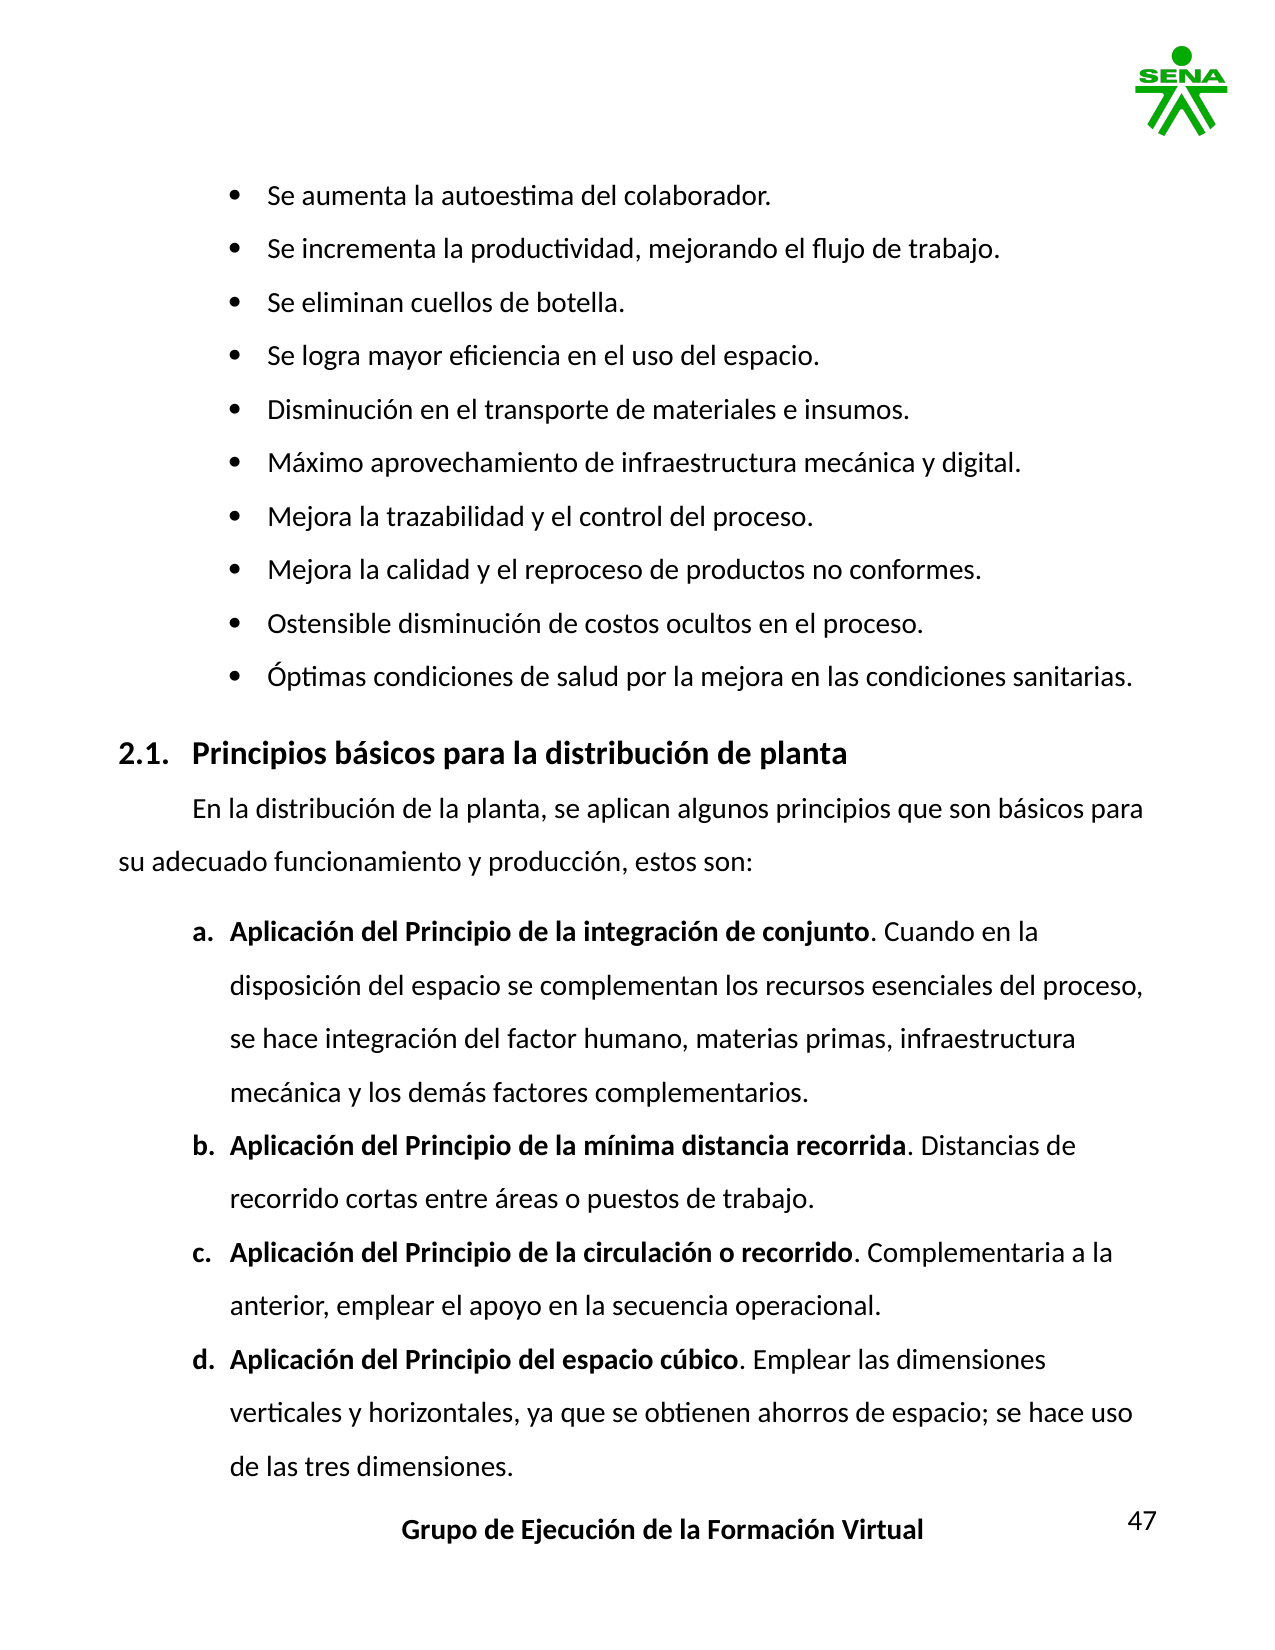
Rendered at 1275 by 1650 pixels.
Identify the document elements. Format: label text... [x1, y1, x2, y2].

list Aplicación del Principio de la mínima distancia recorrida. Distancias de recorrido cortas entre áreas o puestos de trabajo. [192, 1127, 1157, 1216]
picture [1135, 46, 1228, 136]
list Ostensible disminución de costos ocultos en el proceso. [229, 605, 1157, 640]
list Óptimas condiciones de salud por la mejora en las condiciones sanitarias. [229, 658, 1157, 694]
list Aplicación del Principio del espacio cúbico. Emplear las dimensiones verticales y horizontales, ya que se obtienen ahorros de espacio; se hace uso de las tres dimensiones. [192, 1341, 1157, 1483]
list Se logra mayor eficiencia en el uso del espacio. [229, 337, 1157, 373]
list Aplicación del Principio de la circulación o recorrido. Complementaria a la anterior, emplear el apoyo en la secuencia operacional. [192, 1234, 1157, 1323]
list Se incrementa la productividad, mejorando el flujo de trabajo. [229, 231, 1157, 266]
list Aplicación del Principio de la integración de conjunto. Cuando en la disposición del espacio se complementan los recursos esenciales del proceso, se hace integración del factor humano, materias primas, infraestructura mecánica y los demás factores complementarios. [192, 913, 1157, 1109]
list Se eliminan cuellos de botella. [229, 284, 1157, 320]
list Se aumenta la autoestima del colaborador. [229, 177, 1157, 213]
list Disminución en el transporte de materiales e insumos. [229, 391, 1157, 427]
list Mejora la trazabilidad y el control del proceso. [229, 498, 1157, 533]
subtitle Principios básicos para la distribución de planta [118, 732, 1157, 773]
list Máximo aprovechamiento de infraestructura mecánica y digital. [229, 444, 1157, 480]
list Mejora la calidad y el reproceso de productos no conformes. [229, 551, 1157, 587]
text En la distribución de la planta, se aplican algunos principios que son básicos para su adecuado funcionamiento y producción, estos son: [118, 790, 1157, 879]
